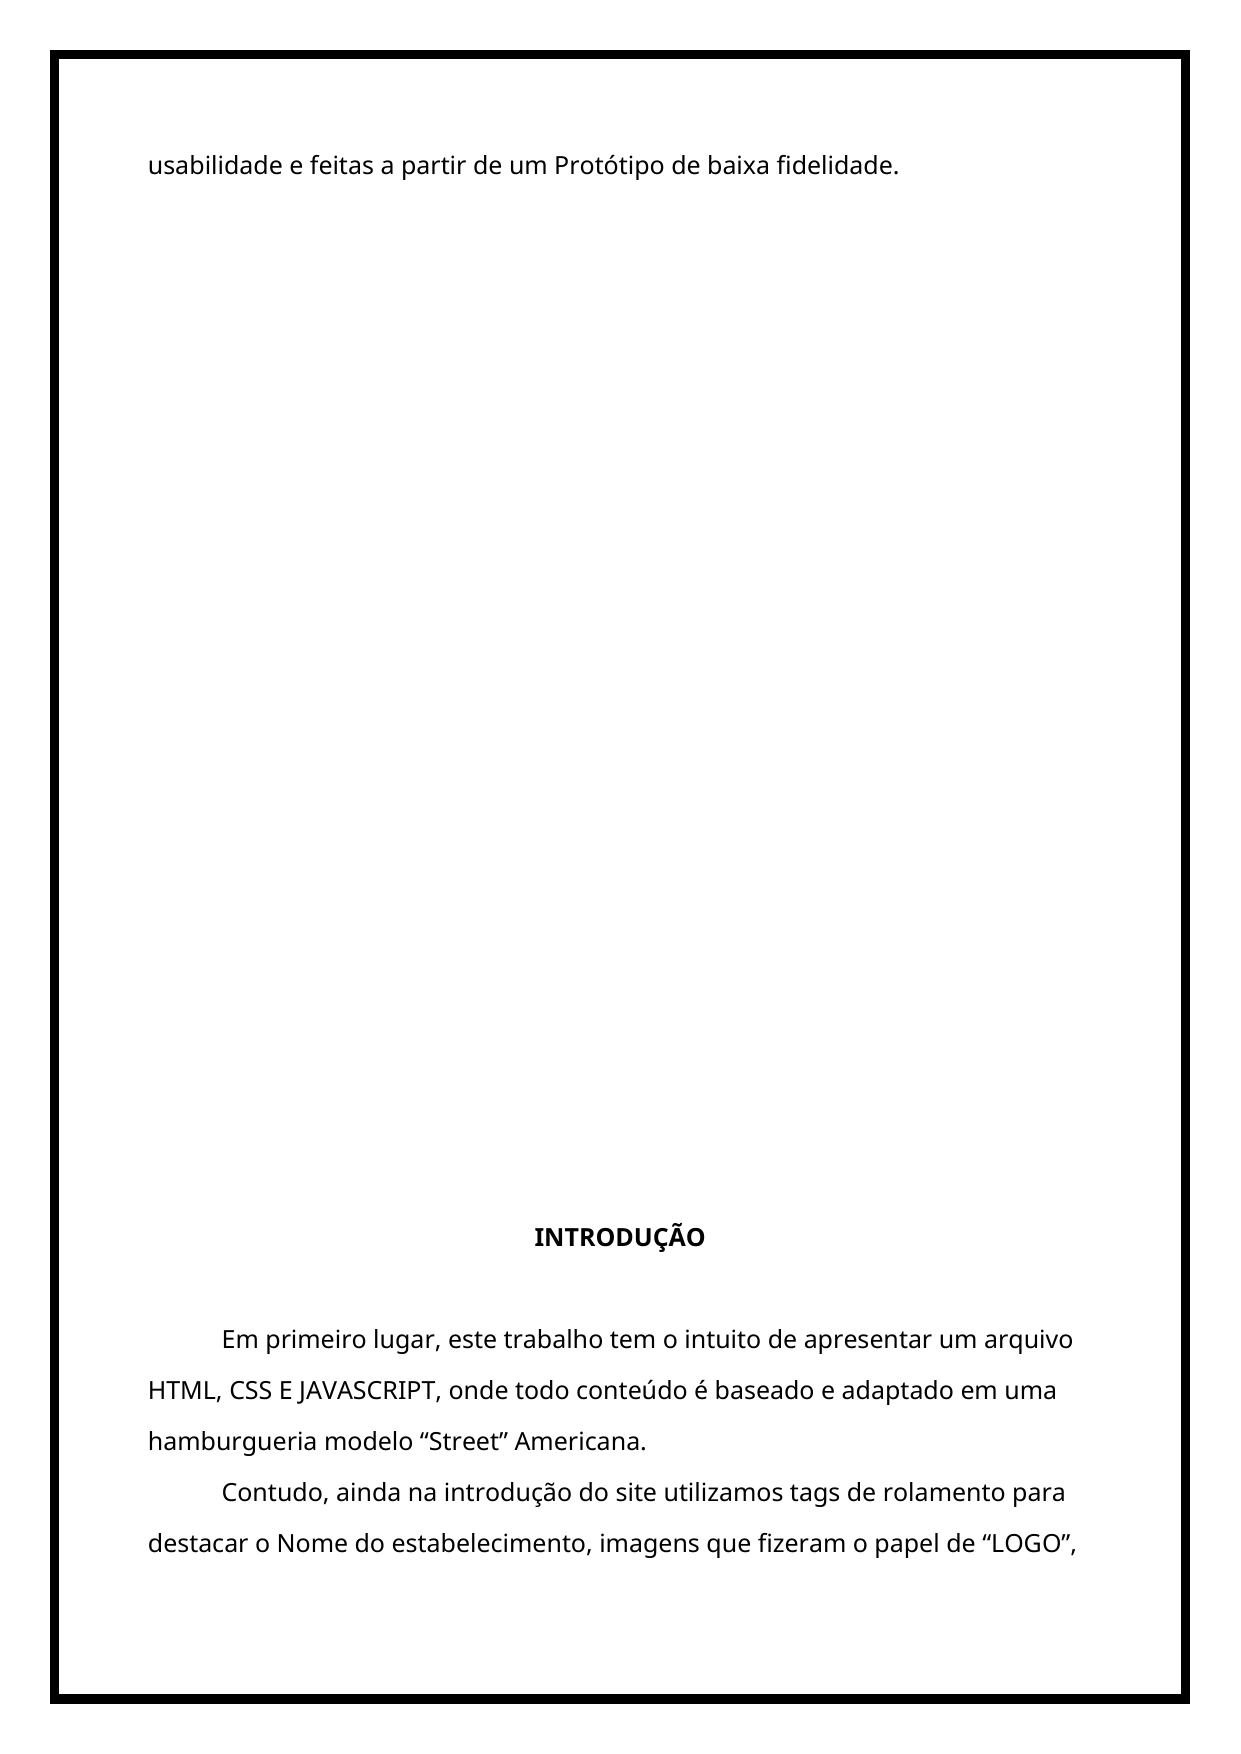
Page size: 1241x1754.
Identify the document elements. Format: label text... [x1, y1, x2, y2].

text INTRODUÇÃO [148, 1219, 1092, 1254]
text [148, 1475, 1092, 1560]
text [148, 148, 1092, 182]
text Em primeiro lugar, este trabalho tem o intuito de apresentar um arquivo HTML, CSS E JAVASCRIPT, onde todo conteúdo é baseado e adaptado em uma hamburgueria modelo “Street” Americana. [148, 1322, 1092, 1458]
